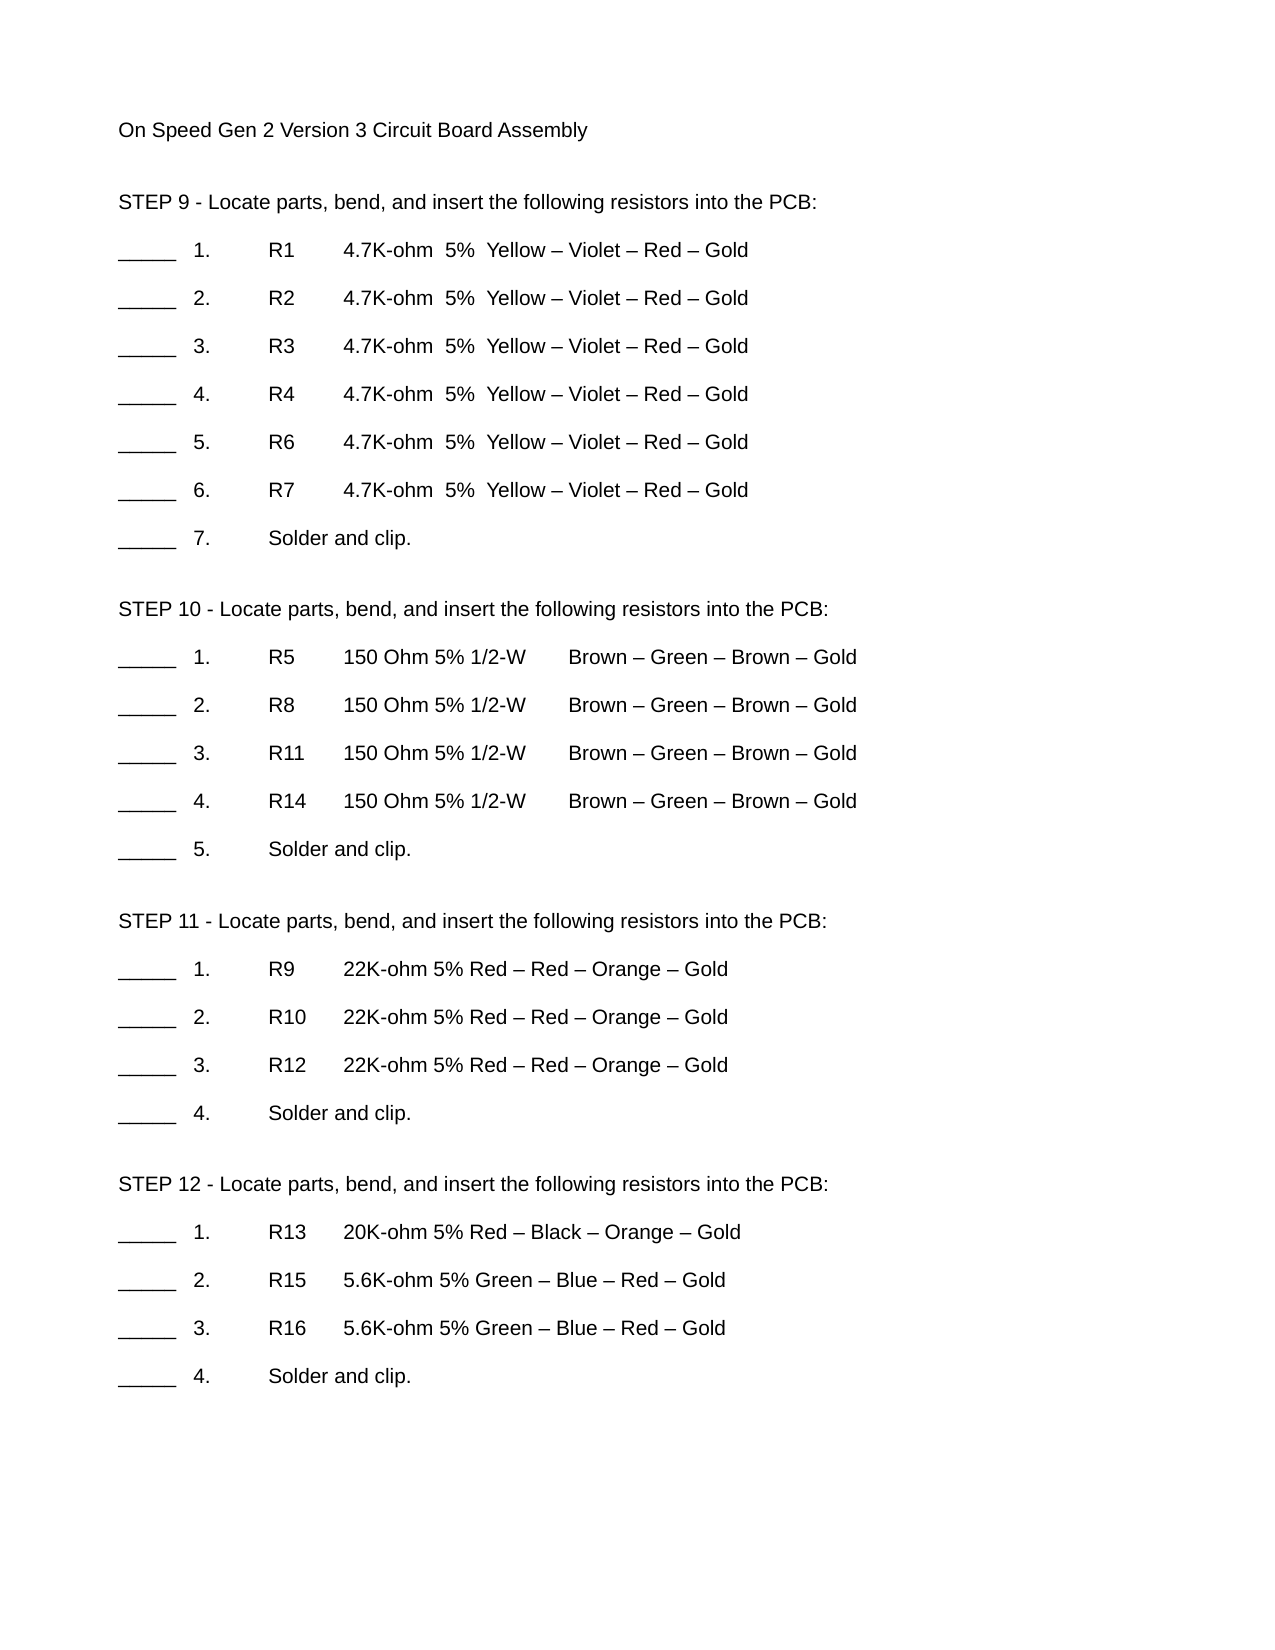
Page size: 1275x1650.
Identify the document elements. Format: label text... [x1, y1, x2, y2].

text _____ 2. R2 4.7K-ohm 5% Yellow – Violet – Red – Gold [118, 286, 1157, 310]
text _____ 4. Solder and clip. [118, 1364, 1157, 1388]
text _____ 4. Solder and clip. [118, 1100, 1157, 1124]
text _____ 3. R3 4.7K-ohm 5% Yellow – Violet – Red – Gold [118, 334, 1157, 358]
text _____ 4. R14 150 Ohm 5% 1/2-W Brown – Green – Brown – Gold [118, 789, 1157, 813]
text STEP 10 - Locate parts, bend, and insert the following resistors into the PCB: [118, 597, 1157, 621]
text _____ 7. Solder and clip. [118, 525, 1157, 549]
text STEP 9 - Locate parts, bend, and insert the following resistors into the PCB: [118, 190, 1157, 214]
text _____ 1. R5 150 Ohm 5% 1/2-W Brown – Green – Brown – Gold [118, 645, 1157, 669]
text _____ 2. R8 150 Ohm 5% 1/2-W Brown – Green – Brown – Gold [118, 693, 1157, 717]
text _____ 1. R9 22K-ohm 5% Red – Red – Orange – Gold [118, 957, 1157, 981]
text STEP 12 - Locate parts, bend, and insert the following resistors into the PCB: [118, 1172, 1157, 1196]
text _____ 1. R1 4.7K-ohm 5% Yellow – Violet – Red – Gold [118, 238, 1157, 262]
text _____ 1. R13 20K-ohm 5% Red – Black – Orange – Gold [118, 1220, 1157, 1244]
text _____ 3. R12 22K-ohm 5% Red – Red – Orange – Gold [118, 1052, 1157, 1076]
text _____ 3. R11 150 Ohm 5% 1/2-W Brown – Green – Brown – Gold [118, 741, 1157, 765]
text _____ 2. R15 5.6K-ohm 5% Green – Blue – Red – Gold [118, 1268, 1157, 1292]
text _____ 3. R16 5.6K-ohm 5% Green – Blue – Red – Gold [118, 1316, 1157, 1340]
text _____ 6. R7 4.7K-ohm 5% Yellow – Violet – Red – Gold [118, 477, 1157, 501]
text _____ 5. Solder and clip. [118, 837, 1157, 861]
text On Speed Gen 2 Version 3 Circuit Board Assembly [118, 118, 1157, 142]
text _____ 4. R4 4.7K-ohm 5% Yellow – Violet – Red – Gold [118, 382, 1157, 406]
text STEP 11 - Locate parts, bend, and insert the following resistors into the PCB: [118, 909, 1157, 933]
text _____ 5. R6 4.7K-ohm 5% Yellow – Violet – Red – Gold [118, 429, 1157, 453]
text _____ 2. R10 22K-ohm 5% Red – Red – Orange – Gold [118, 1004, 1157, 1028]
